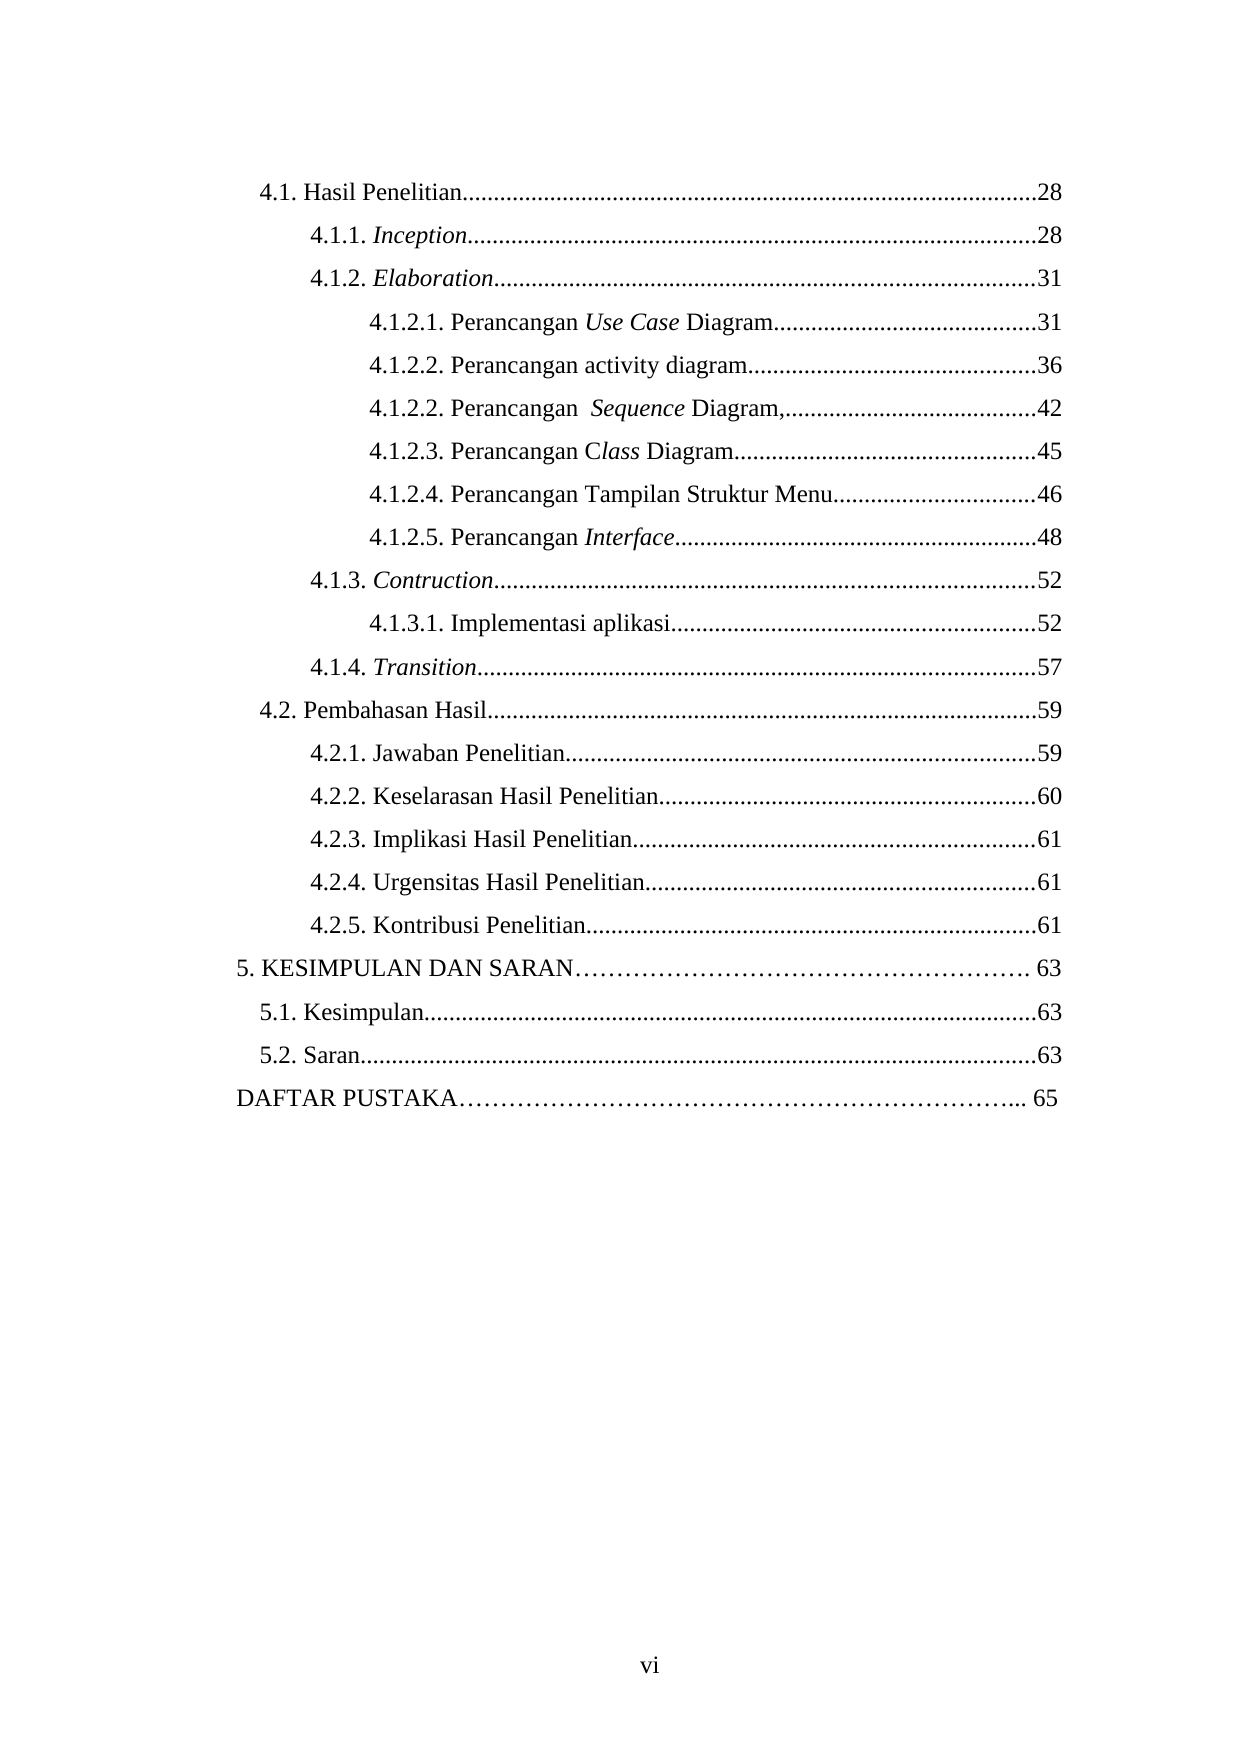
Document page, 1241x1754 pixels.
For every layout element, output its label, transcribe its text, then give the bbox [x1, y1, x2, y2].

text 4.2.4. Urgensitas Hasil Penelitian 61 [310, 867, 1063, 896]
text DAFTAR PUSTAKA…………………………………………………………... 65 [236, 1083, 1063, 1112]
text 4.1. Hasil Penelitian 28 [259, 177, 1063, 206]
text 4.1.2.2. Perancangan Sequence Diagram, 42 [369, 393, 1063, 422]
text 4.1.2.3. Perancangan Class Diagram 45 [369, 436, 1063, 465]
text 4.1.2. Elaboration 31 [310, 263, 1063, 292]
text 4.2. Pembahasan Hasil 59 [259, 695, 1063, 723]
text 4.2.1. Jawaban Penelitian 59 [310, 738, 1063, 767]
text 4.1.2.5. Perancangan Interface 48 [369, 522, 1063, 551]
text 4.1.1. Inception 28 [310, 220, 1063, 249]
text 4.1.2.1. Perancangan Use Case Diagram 31 [369, 307, 1063, 335]
text 4.1.2.4. Perancangan Tampilan Struktur Menu 46 [369, 479, 1063, 508]
text 4.1.2.2. Perancangan activity diagram 36 [369, 350, 1063, 378]
text 5. KESIMPULAN DAN SARAN………………………………………………. 63 [236, 953, 1063, 982]
text 5.1. Kesimpulan 63 [259, 997, 1063, 1025]
text 5.2. Saran 63 [259, 1040, 1063, 1068]
text 4.2.2. Keselarasan Hasil Penelitian 60 [310, 781, 1063, 810]
text 4.1.3. Contruction 52 [310, 565, 1063, 594]
text 4.1.4. Transition 57 [310, 652, 1063, 680]
text 4.2.5. Kontribusi Penelitian 61 [310, 910, 1063, 939]
text 4.2.3. Implikasi Hasil Penelitian 61 [310, 824, 1063, 853]
text 4.1.3.1. Implementasi aplikasi 52 [369, 608, 1063, 637]
